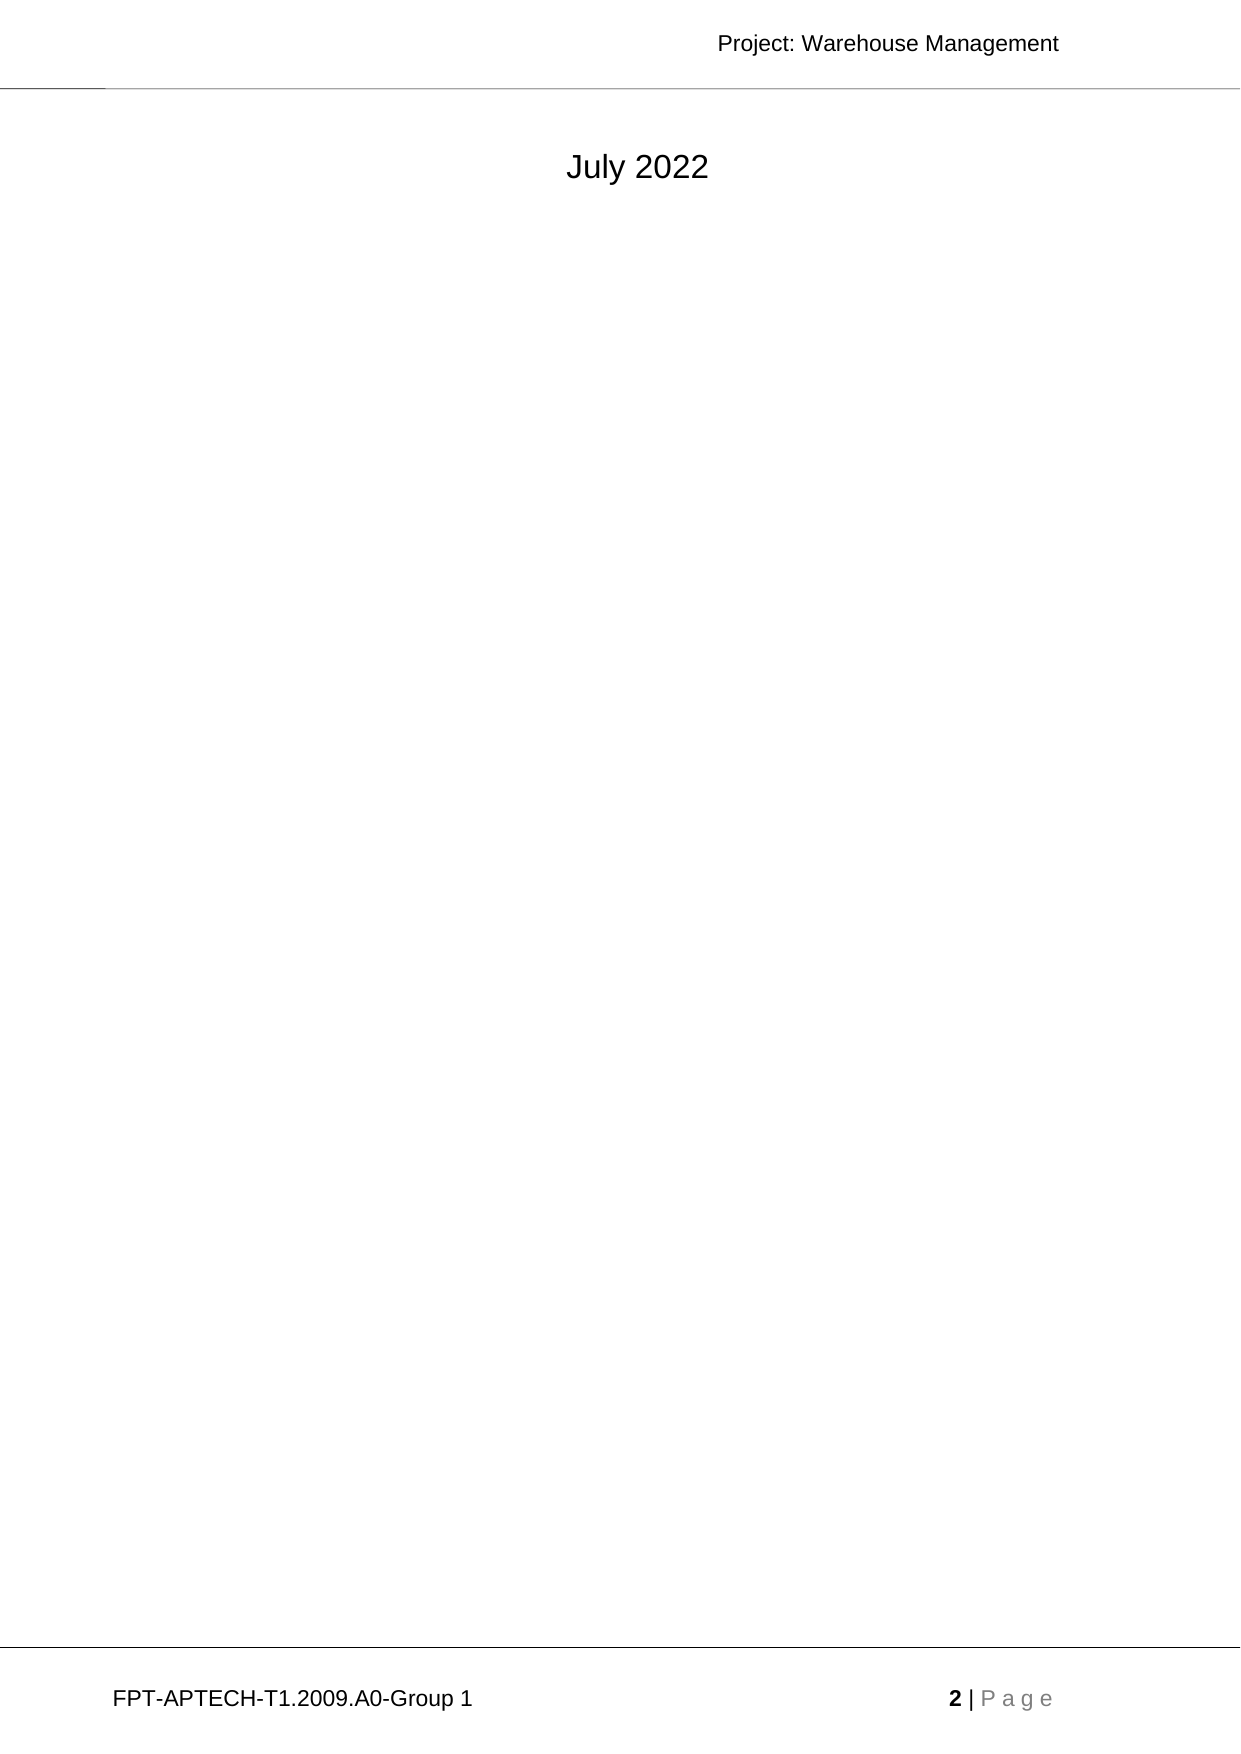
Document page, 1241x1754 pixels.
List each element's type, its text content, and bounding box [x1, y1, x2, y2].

text July 2022 [112, 147, 1162, 185]
